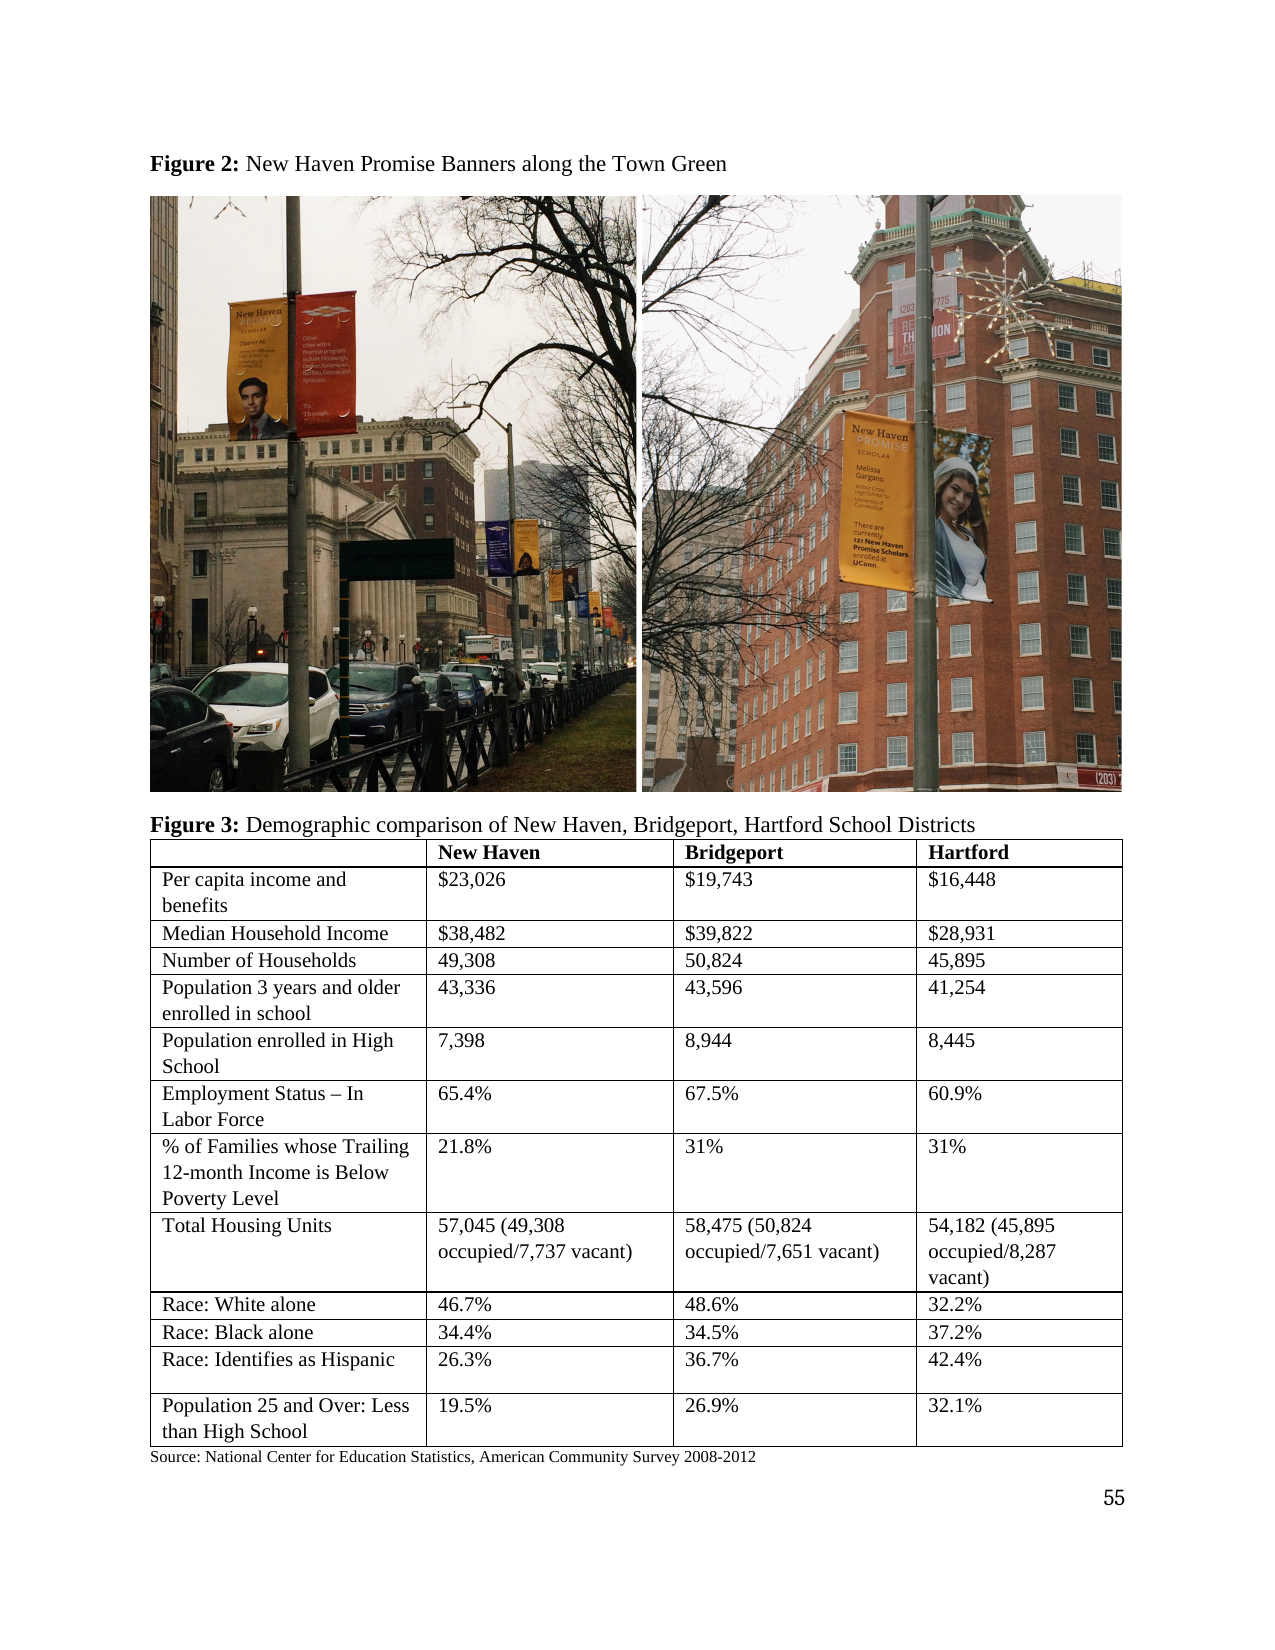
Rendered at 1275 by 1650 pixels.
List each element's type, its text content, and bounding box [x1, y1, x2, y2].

table_cell 32.1% [917, 1394, 1122, 1446]
table_cell Per capita income and benefits [151, 868, 426, 919]
text Source: National Center for Education Statistics, American Community Survey 2008-2012 [150, 1447, 1125, 1466]
table_cell 49,308 [427, 948, 673, 974]
table_cell 41,254 [917, 975, 1122, 1027]
table_cell 32.2% [917, 1293, 1122, 1318]
table_cell $28,931 [917, 921, 1122, 947]
table_cell Race: White alone [151, 1293, 426, 1318]
table_cell 60.9% [917, 1081, 1122, 1133]
table_cell 34.5% [674, 1320, 916, 1346]
table_cell 8,445 [917, 1028, 1122, 1080]
table_header Bridgeport [674, 840, 916, 866]
picture [150, 196, 637, 792]
table_cell % of Families whose Trailing 12-month Income is Below Poverty Level [151, 1134, 426, 1212]
text Figure 3: Demographic comparison of New Haven, Bridgeport, Hartford School Districts [150, 811, 1125, 837]
table_cell 58,475 (50,824 occupied/7,651 vacant) [674, 1213, 916, 1291]
table_cell 43,596 [674, 975, 916, 1027]
table_cell Race: Identifies as Hispanic [151, 1347, 426, 1392]
table_cell 31% [674, 1134, 916, 1212]
table_cell 36.7% [674, 1347, 916, 1392]
table_cell 31% [917, 1134, 1122, 1212]
table_cell 45,895 [917, 948, 1122, 974]
table_cell Employment Status – In Labor Force [151, 1081, 426, 1133]
table_cell 26.3% [427, 1347, 673, 1392]
table_cell Race: Black alone [151, 1320, 426, 1346]
table_cell 65.4% [427, 1081, 673, 1133]
table_cell Number of Households [151, 948, 426, 974]
table_cell 19.5% [427, 1394, 673, 1446]
table_cell $16,448 [917, 868, 1122, 919]
table_cell 34.4% [427, 1320, 673, 1346]
table_cell 46.7% [427, 1293, 673, 1318]
table_cell 26.9% [674, 1394, 916, 1446]
picture [642, 195, 1122, 792]
table_cell $39,822 [674, 921, 916, 947]
table_header New Haven [427, 840, 673, 866]
table_cell 54,182 (45,895 occupied/8,287 vacant) [917, 1213, 1122, 1291]
table_cell 50,824 [674, 948, 916, 974]
table_cell Median Household Income [151, 921, 426, 947]
table_cell $38,482 [427, 921, 673, 947]
table_cell Population 25 and Over: Less than High School [151, 1394, 426, 1446]
table_cell 37.2% [917, 1320, 1122, 1346]
table_cell $23,026 [427, 868, 673, 919]
text Figure 2: New Haven Promise Banners along the Town Green [150, 150, 1125, 176]
table_cell 7,398 [427, 1028, 673, 1080]
table_cell Population 3 years and older enrolled in school [151, 975, 426, 1027]
table_cell 43,336 [427, 975, 673, 1027]
table_cell 48.6% [674, 1293, 916, 1318]
table_cell $19,743 [674, 868, 916, 919]
table_cell 57,045 (49,308 occupied/7,737 vacant) [427, 1213, 673, 1291]
table_cell 67.5% [674, 1081, 916, 1133]
table_cell Total Housing Units [151, 1213, 426, 1291]
table_header Hartford [917, 840, 1122, 866]
table_cell Population enrolled in High School [151, 1028, 426, 1080]
table_cell 21.8% [427, 1134, 673, 1212]
table_cell 42.4% [917, 1347, 1122, 1392]
table_cell 8,944 [674, 1028, 916, 1080]
table_header [151, 840, 426, 866]
